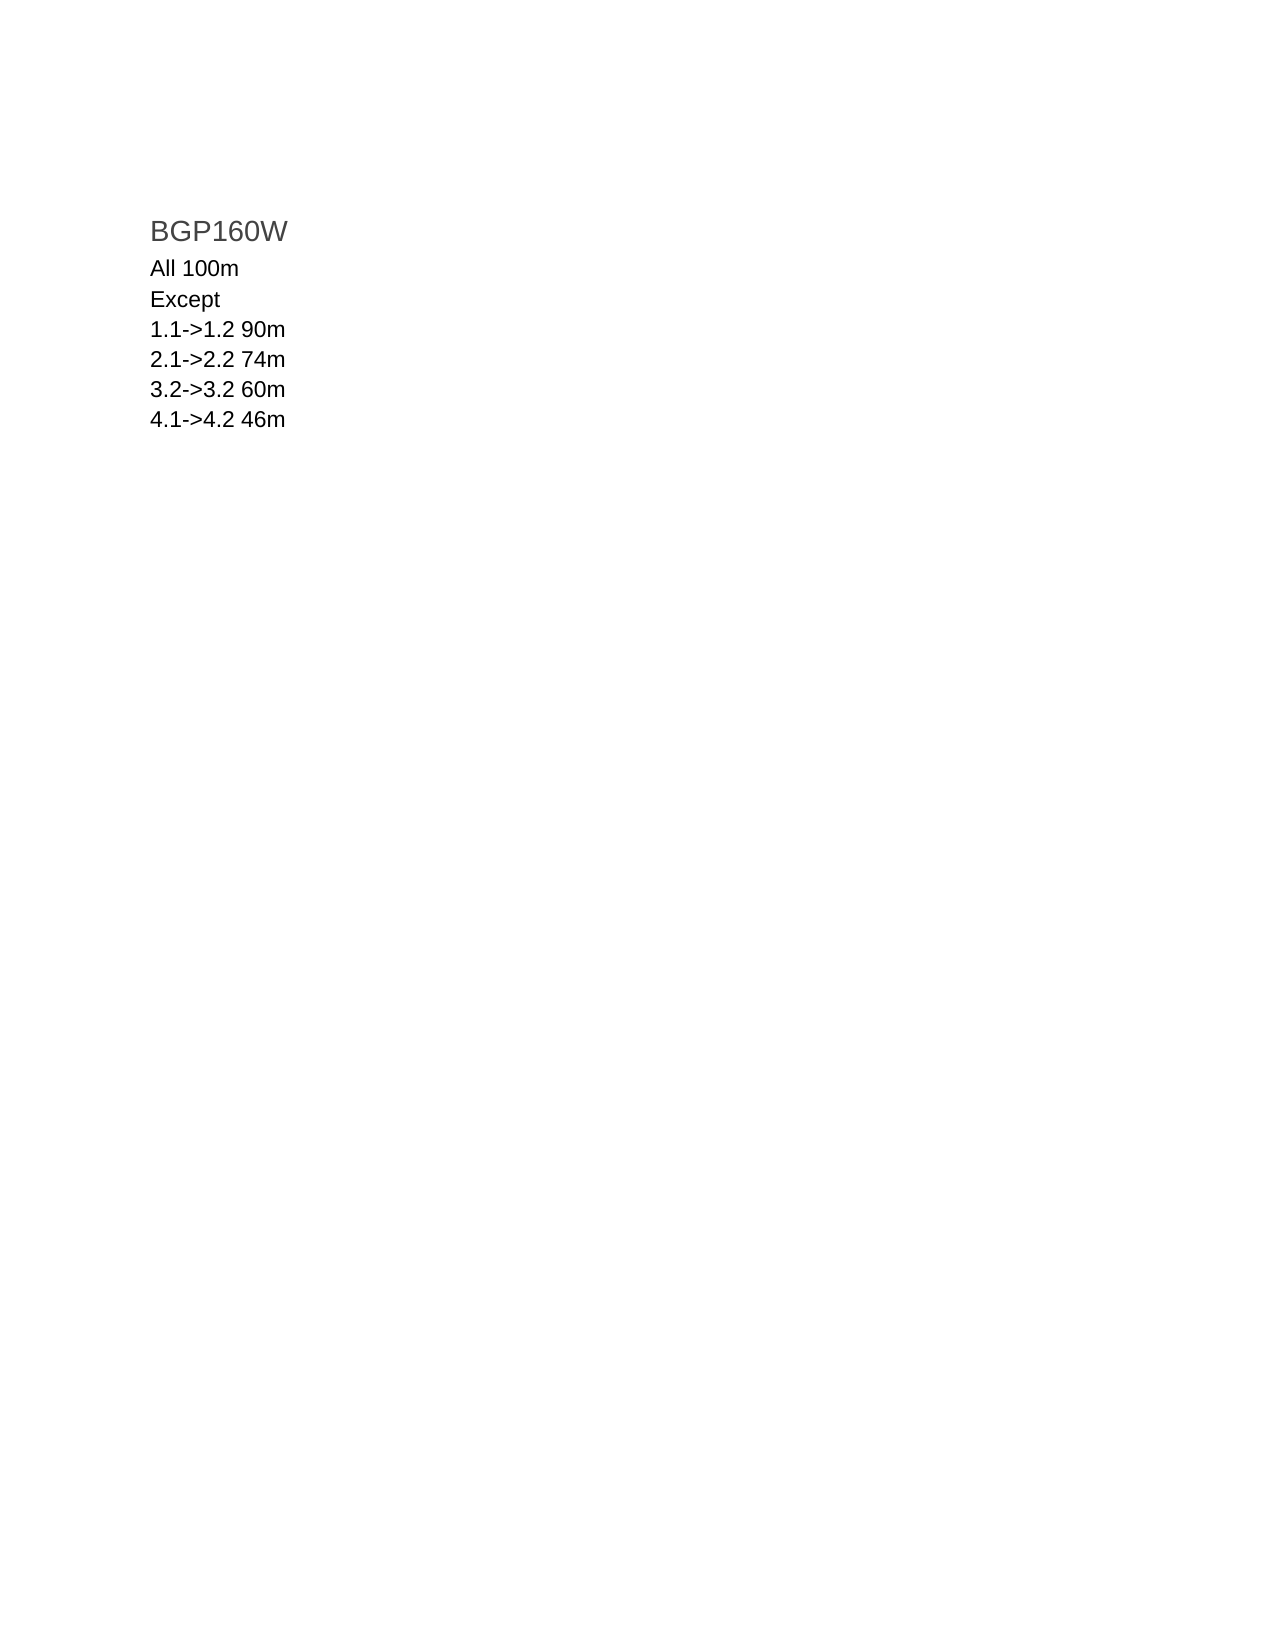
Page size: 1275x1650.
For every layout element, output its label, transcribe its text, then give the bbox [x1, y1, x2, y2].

text 1.1->1.2 90m [150, 316, 1125, 342]
text All 100m [150, 255, 1125, 282]
text 4.1->4.2 46m [150, 406, 1125, 433]
subtitle BGP160W [150, 213, 1125, 247]
text Except [150, 286, 1125, 312]
text 3.2->3.2 60m [150, 376, 1125, 403]
text 2.1->2.2 74m [150, 346, 1125, 372]
